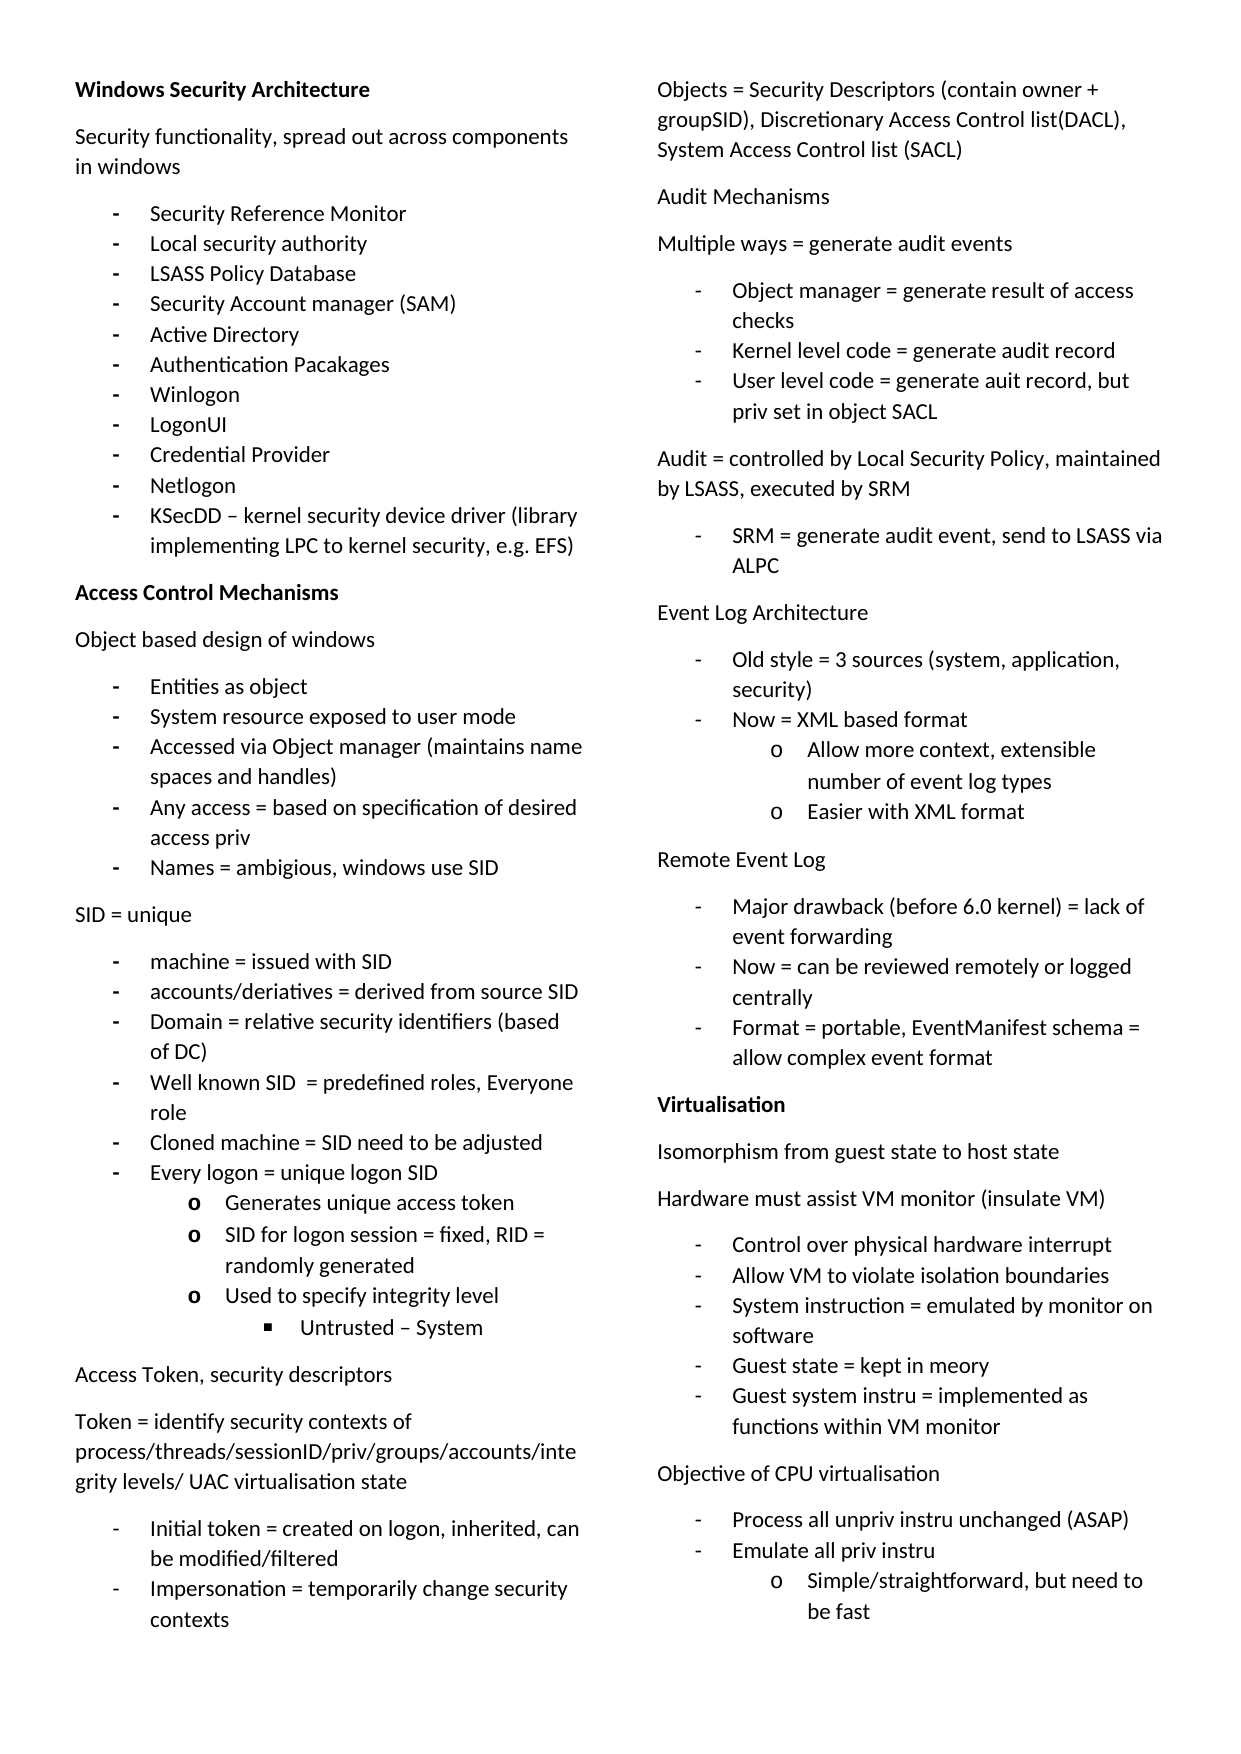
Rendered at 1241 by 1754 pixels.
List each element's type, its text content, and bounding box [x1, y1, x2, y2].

text Object based design of windows [75, 625, 583, 653]
text Audit Mechanisms [657, 182, 1165, 210]
text Objective of CPU virtualisation [657, 1459, 1165, 1487]
list Guest state = kept in meory [694, 1351, 1165, 1379]
list Allow VM to violate isolation boundaries [694, 1261, 1165, 1289]
list System resource exposed to user mode [112, 702, 583, 730]
list Guest system instru = implemented as functions within VM monitor [694, 1382, 1165, 1440]
list Local security authority [112, 229, 583, 257]
list Every logon = unique logon SID [112, 1158, 583, 1186]
list Format = portable, EventManifest schema = allow complex event format [694, 1013, 1165, 1071]
list Authentication Pacakages [112, 350, 583, 378]
list accounts/deriatives = derived from source SID [112, 977, 583, 1005]
list Netlogon [112, 471, 583, 499]
list LogonUI [112, 410, 583, 438]
list Security Reference Monitor [112, 199, 583, 227]
text Access Control Mechanisms [75, 578, 583, 606]
list Credential Provider [112, 441, 583, 469]
text Event Log Architecture [657, 598, 1165, 626]
list System instruction = emulated by monitor on software [694, 1291, 1165, 1349]
list Security Account manager (SAM) [112, 289, 583, 318]
list Control over physical hardware interrupt [694, 1231, 1165, 1258]
list Initial token = created on logon, inherited, can be modified/filtered [112, 1514, 583, 1572]
list Major drawback (before 6.0 kernel) = lack of event forwarding [694, 892, 1165, 950]
list Untrusted – System [262, 1313, 583, 1341]
list Active Directory [112, 320, 583, 348]
list Accessed via Object manager (maintains name spaces and handles) [112, 732, 583, 791]
list machine = issued with SID [112, 947, 583, 975]
text Remote Event Log [657, 845, 1165, 873]
list Generates unique access token [187, 1188, 583, 1218]
list User level code = generate auit record, but priv set in object SACL [694, 367, 1165, 425]
list Now = XML based format [694, 705, 1165, 733]
text Access Token, security descriptors [75, 1360, 583, 1388]
text SID = unique [75, 900, 583, 928]
list Process all unpriv instru unchanged (ASAP) [694, 1506, 1165, 1533]
list Simple/straightforward, but need to be fast [769, 1566, 1165, 1625]
list Domain = relative security identifiers (based of DC) [112, 1007, 583, 1066]
text Virtualisation [657, 1090, 1165, 1118]
list Object manager = generate result of access checks [694, 276, 1165, 334]
list Well known SID = predefined roles, Everyone role [112, 1068, 583, 1126]
list Used to specify integrity level [187, 1282, 583, 1311]
text Objects = Security Descriptors (contain owner + groupSID), Discretionary Access Control list(DACL), System Access Control list (SACL) [657, 75, 1165, 163]
text Windows Security Architecture [75, 75, 583, 103]
list Impersonation = temporarily change security contexts [112, 1574, 583, 1633]
list Emulate all priv instru [694, 1536, 1165, 1564]
list SID for logon session = fixed, RID = randomly generated [187, 1220, 583, 1279]
list Cloned machine = SID need to be adjusted [112, 1128, 583, 1156]
text Audit = controlled by Local Security Policy, maintained by LSASS, executed by SRM [657, 444, 1165, 502]
list Kernel level code = generate audit record [694, 336, 1165, 364]
list SRM = generate audit event, send to LSASS via ALPC [694, 521, 1165, 579]
list Old style = 3 sources (system, application, security) [694, 645, 1165, 703]
list Allow more context, extensible number of event log types [769, 735, 1165, 795]
text Hardware must assist VM monitor (insulate VM) [657, 1184, 1165, 1212]
list Any access = based on specification of desired access priv [112, 793, 583, 851]
list Winlogon [112, 380, 583, 408]
list LSASS Policy Database [112, 259, 583, 287]
list Now = can be reviewed remotely or logged centrally [694, 952, 1165, 1011]
text Security functionality, spread out across components in windows [75, 122, 583, 180]
list Names = ambigious, windows use SID [112, 853, 583, 881]
text Multiple ways = generate audit events [657, 229, 1165, 257]
text Isomorphism from guest state to host state [657, 1137, 1165, 1165]
list KSecDD – kernel security device driver (library implementing LPC to kernel security, e.g. EFS) [112, 501, 583, 559]
list Easier with XML format [769, 797, 1165, 826]
list Entities as object [112, 672, 583, 700]
text Token = identify security contexts of process/threads/sessionID/priv/groups/accounts/integrity levels/ UAC virtualisation state [75, 1407, 583, 1495]
